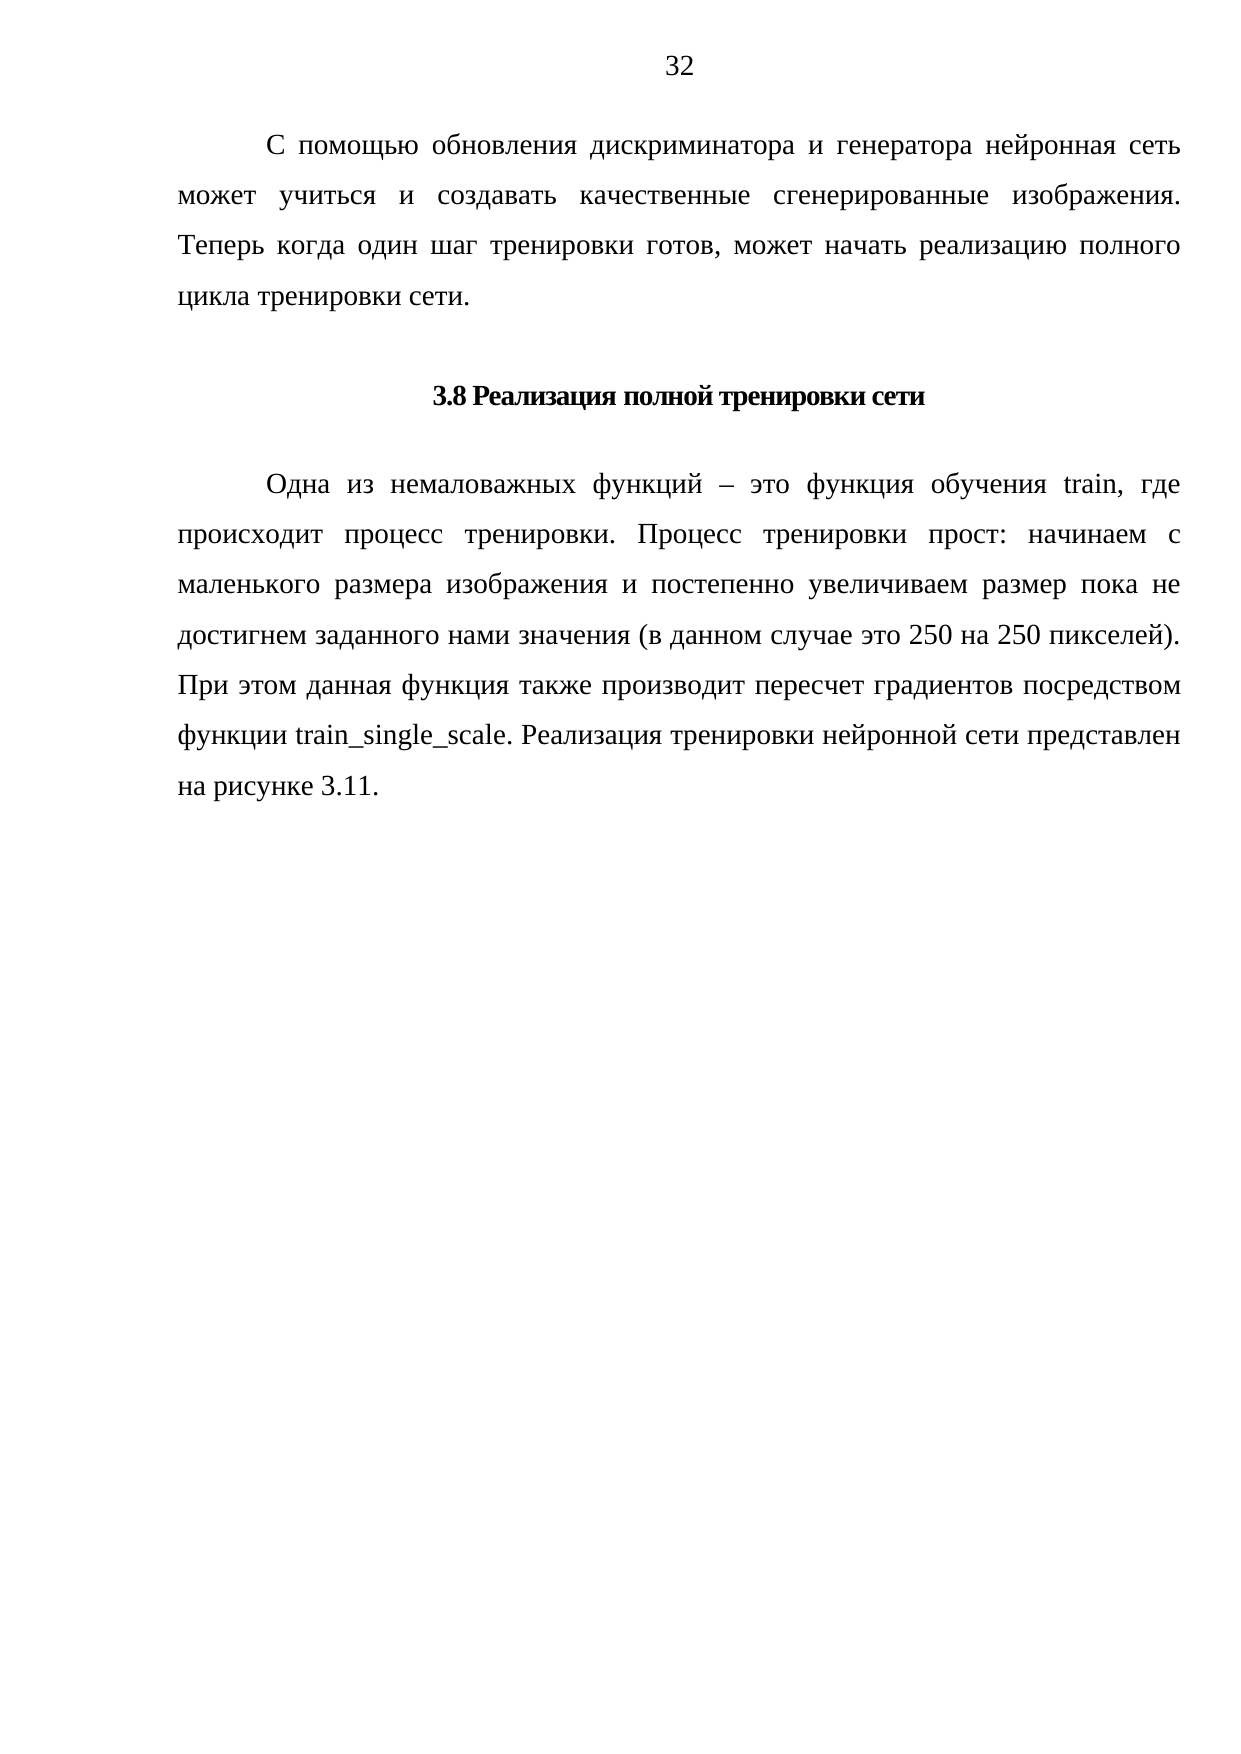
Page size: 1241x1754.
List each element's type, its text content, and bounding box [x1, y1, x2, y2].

text С помощью обновления дискриминатора и генератора нейронная сеть может учиться и создавать качественные сгенерированные изображения. Теперь когда один шаг тренировки готов, может начать реализацию полного цикла тренировки сети. [177, 127, 1182, 311]
text Одна из немаловажных функций – это функция обучения train, где происходит процесс тренировки. Процесс тренировки прост: начинаем с маленького размера изображения и постепенно увеличиваем размер пока не достигнем заданного нами значения (в данном случае это 250 на 250 пикселей). При этом данная функция также производит пересчет градиентов посредством функции train_single_scale. Реализация тренировки нейронной сети представлен на рисунке 3.11. [177, 466, 1182, 801]
text 3.8 Реализация полной тренировки сети [177, 378, 1182, 412]
